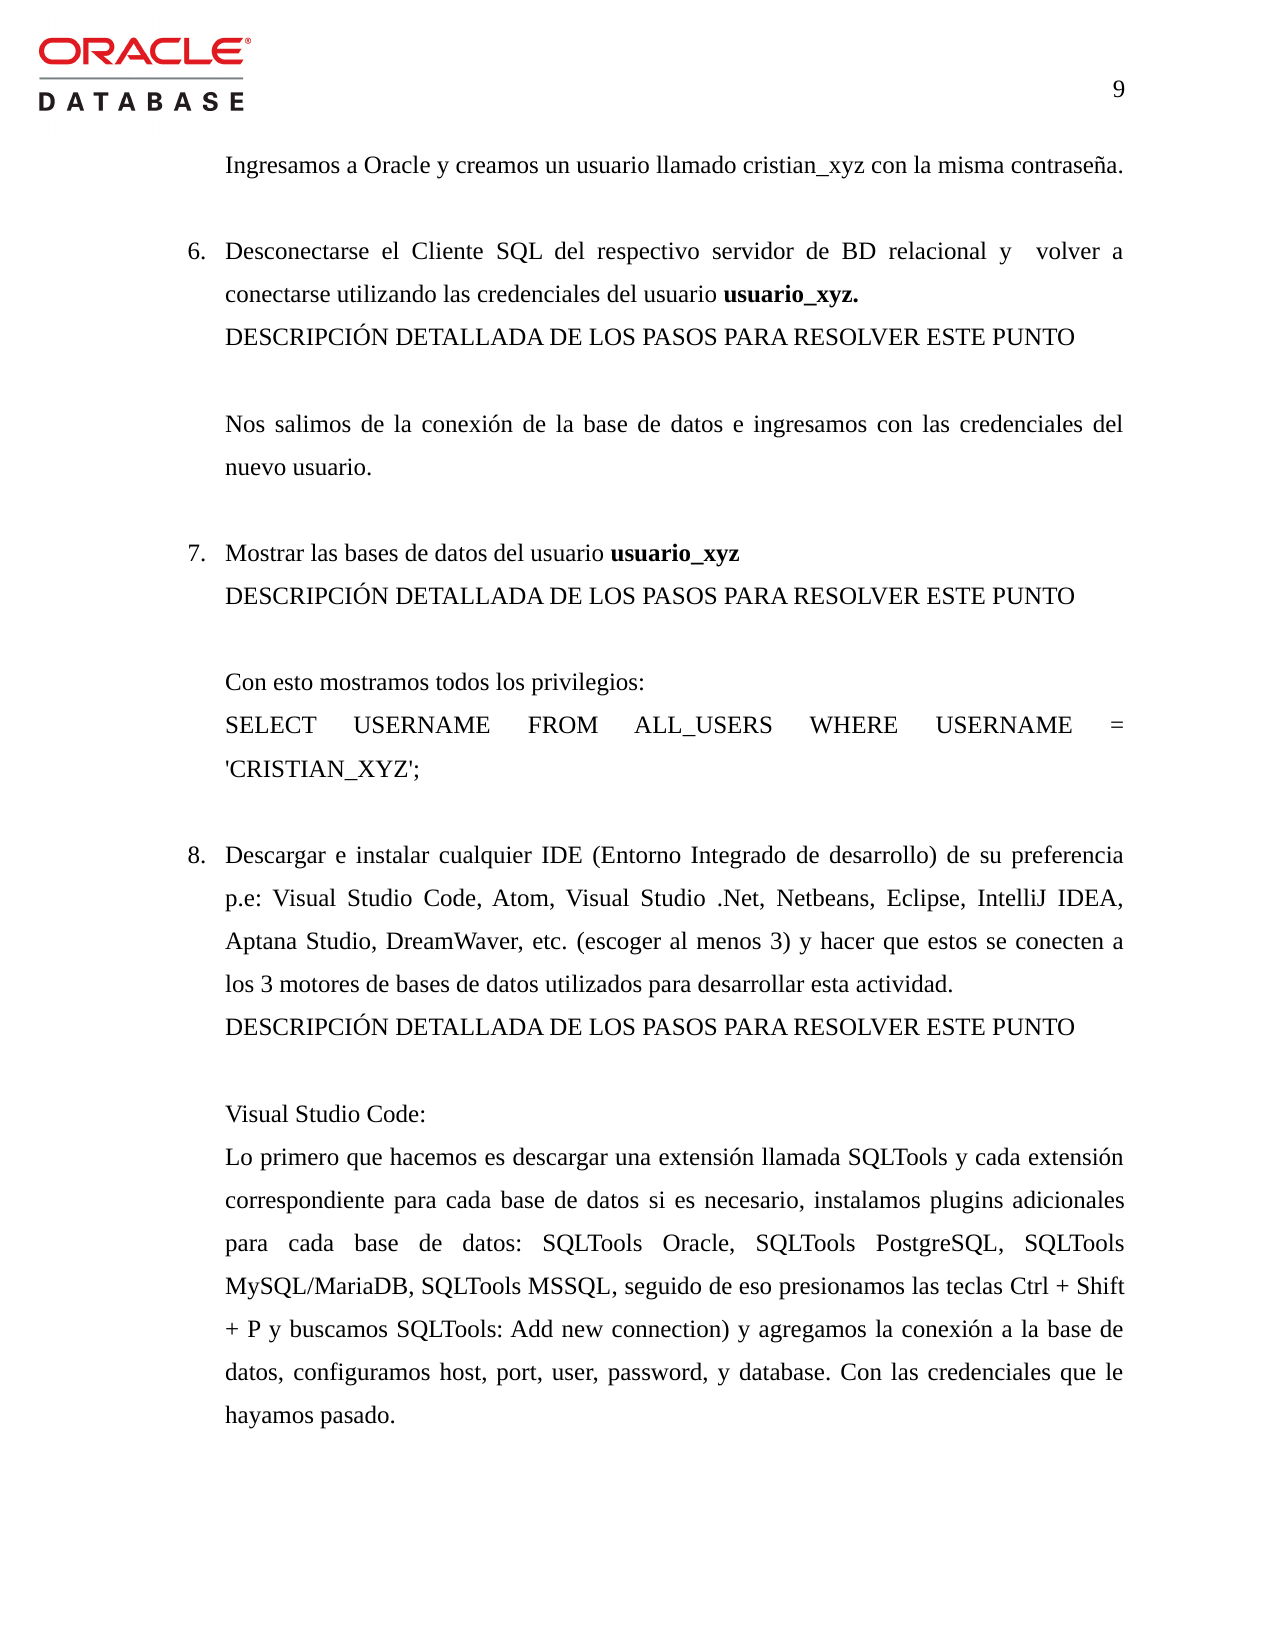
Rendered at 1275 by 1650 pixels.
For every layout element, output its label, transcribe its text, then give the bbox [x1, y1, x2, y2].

list Descargar e instalar cualquier IDE (Entorno Integrado de desarrollo) de su preferencia p.e: Visual Studio Code, Atom, Visual Studio .Net, Netbeans, Eclipse, IntelliJ IDEA, Aptana Studio, DreamWaver, etc. (escoger al menos 3) y hacer que estos se conecten a los 3 motores de bases de datos utilizados para desarrollar esta actividad. [187, 840, 1125, 998]
text Nos salimos de la conexión de la base de datos e ingresamos con las credenciales del nuevo usuario. [225, 409, 1125, 481]
list Desconectarse el Cliente SQL del respectivo servidor de BD relacional y volver a conectarse utilizando las credenciales del usuario usuario_xyz. [187, 236, 1125, 308]
text Visual Studio Code: [225, 1099, 1125, 1127]
text Con esto mostramos todos los privilegios: [225, 667, 1125, 696]
text Ingresamos a Oracle y creamos un usuario llamado cristian_xyz con la misma contraseña. [225, 150, 1125, 179]
list Mostrar las bases de datos del usuario usuario_xyz [187, 538, 1125, 567]
text Lo primero que hacemos es descargar una extensión llamada SQLTools y cada extensión correspondiente para cada base de datos si es necesario, instalamos plugins adicionales para cada base de datos: SQLTools Oracle, SQLTools PostgreSQL, SQLTools MySQL/MariaDB, SQLTools MSSQL, seguido de eso presionamos las teclas Ctrl + Shift + P y buscamos SQLTools: Add new connection) y agregamos la conexión a la base de datos, configuramos host, port, user, password, y database. Con las credenciales que le hayamos pasado. [225, 1142, 1125, 1429]
text SELECT USERNAME FROM ALL_USERS WHERE USERNAME = 'CRISTIAN_XYZ'; [225, 711, 1125, 782]
text DESCRIPCIÓN DETALLADA DE LOS PASOS PARA RESOLVER ESTE PUNTO [225, 581, 1125, 610]
picture [26, 10, 264, 139]
text DESCRIPCIÓN DETALLADA DE LOS PASOS PARA RESOLVER ESTE PUNTO [225, 322, 1125, 351]
text DESCRIPCIÓN DETALLADA DE LOS PASOS PARA RESOLVER ESTE PUNTO [225, 1012, 1125, 1041]
